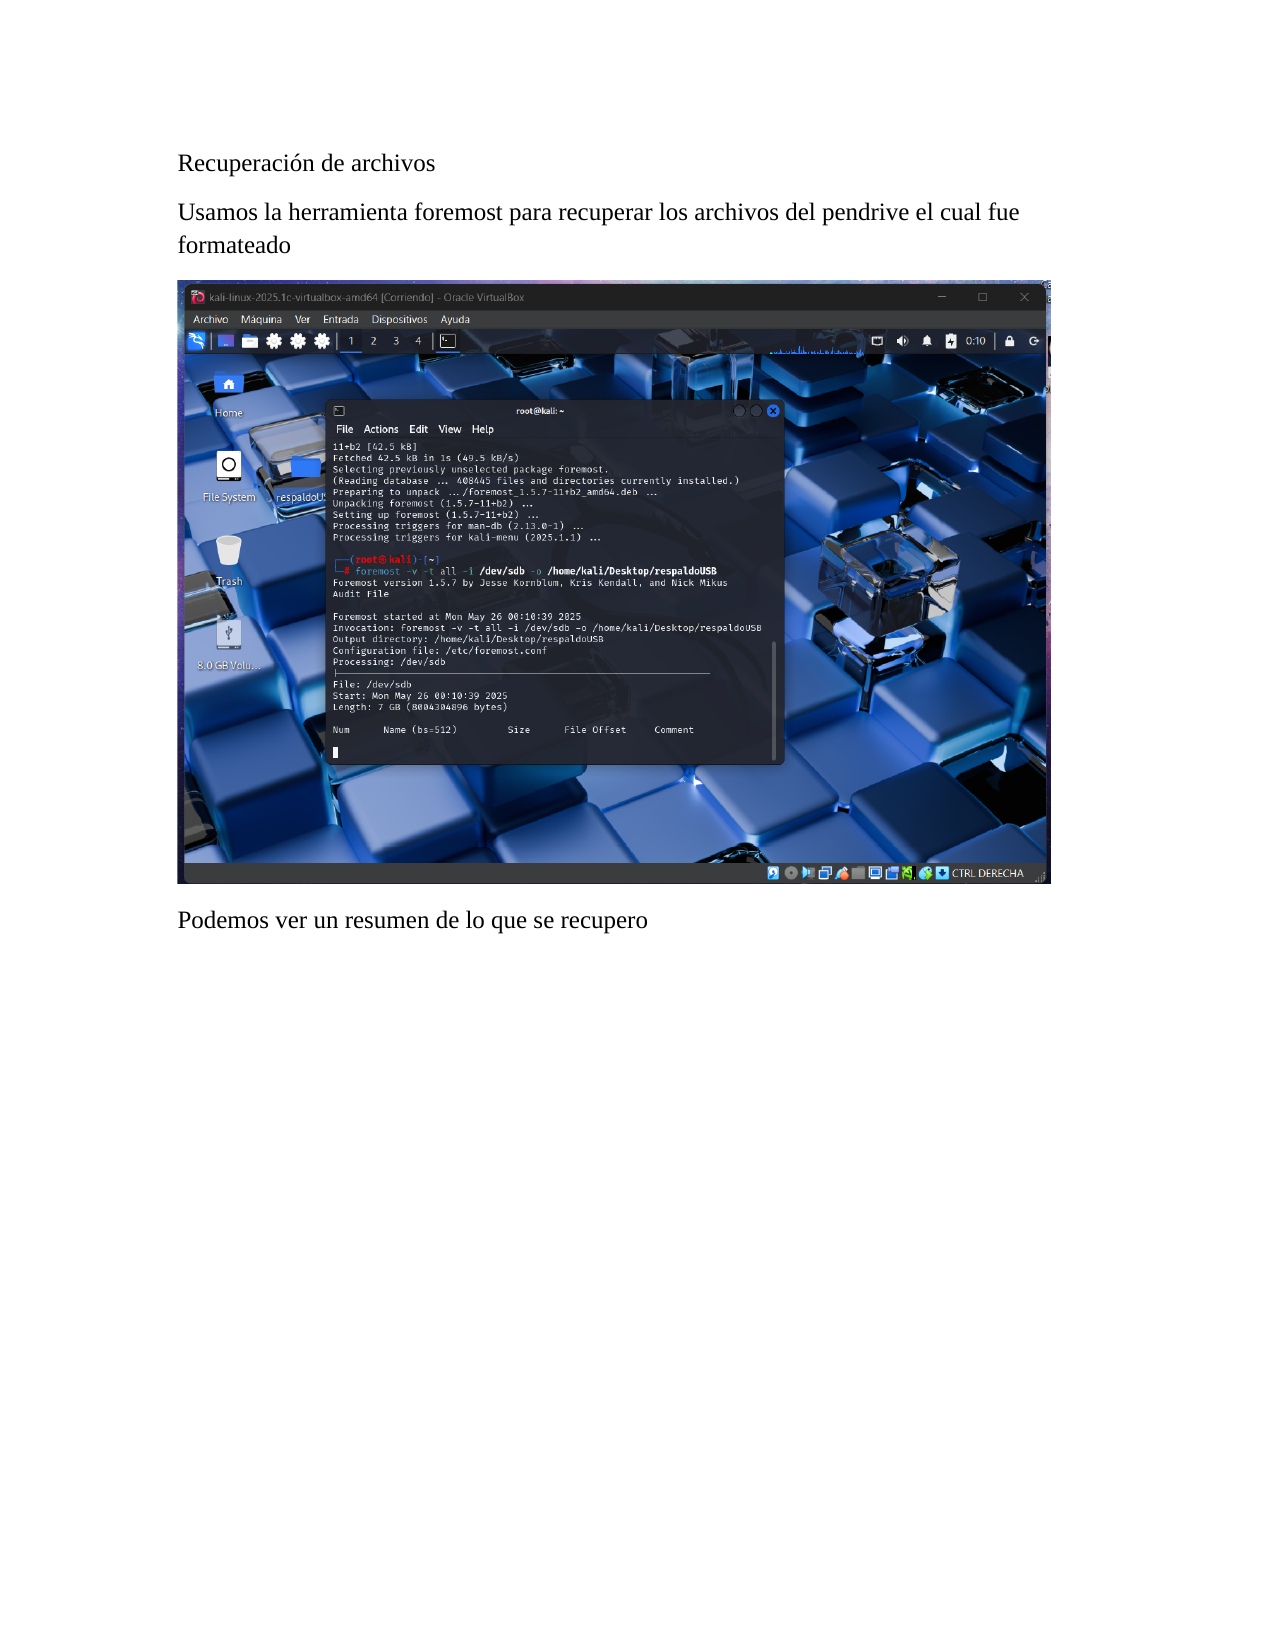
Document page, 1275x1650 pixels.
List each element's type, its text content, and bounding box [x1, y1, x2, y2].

picture [177, 280, 1051, 884]
text Podemos ver un resumen de lo que se recupero [177, 905, 1098, 934]
text Usamos la herramienta foremost para recuperar los archivos del pendrive el cual fue formateado [177, 197, 1098, 259]
text Recuperación de archivos [177, 148, 1098, 176]
